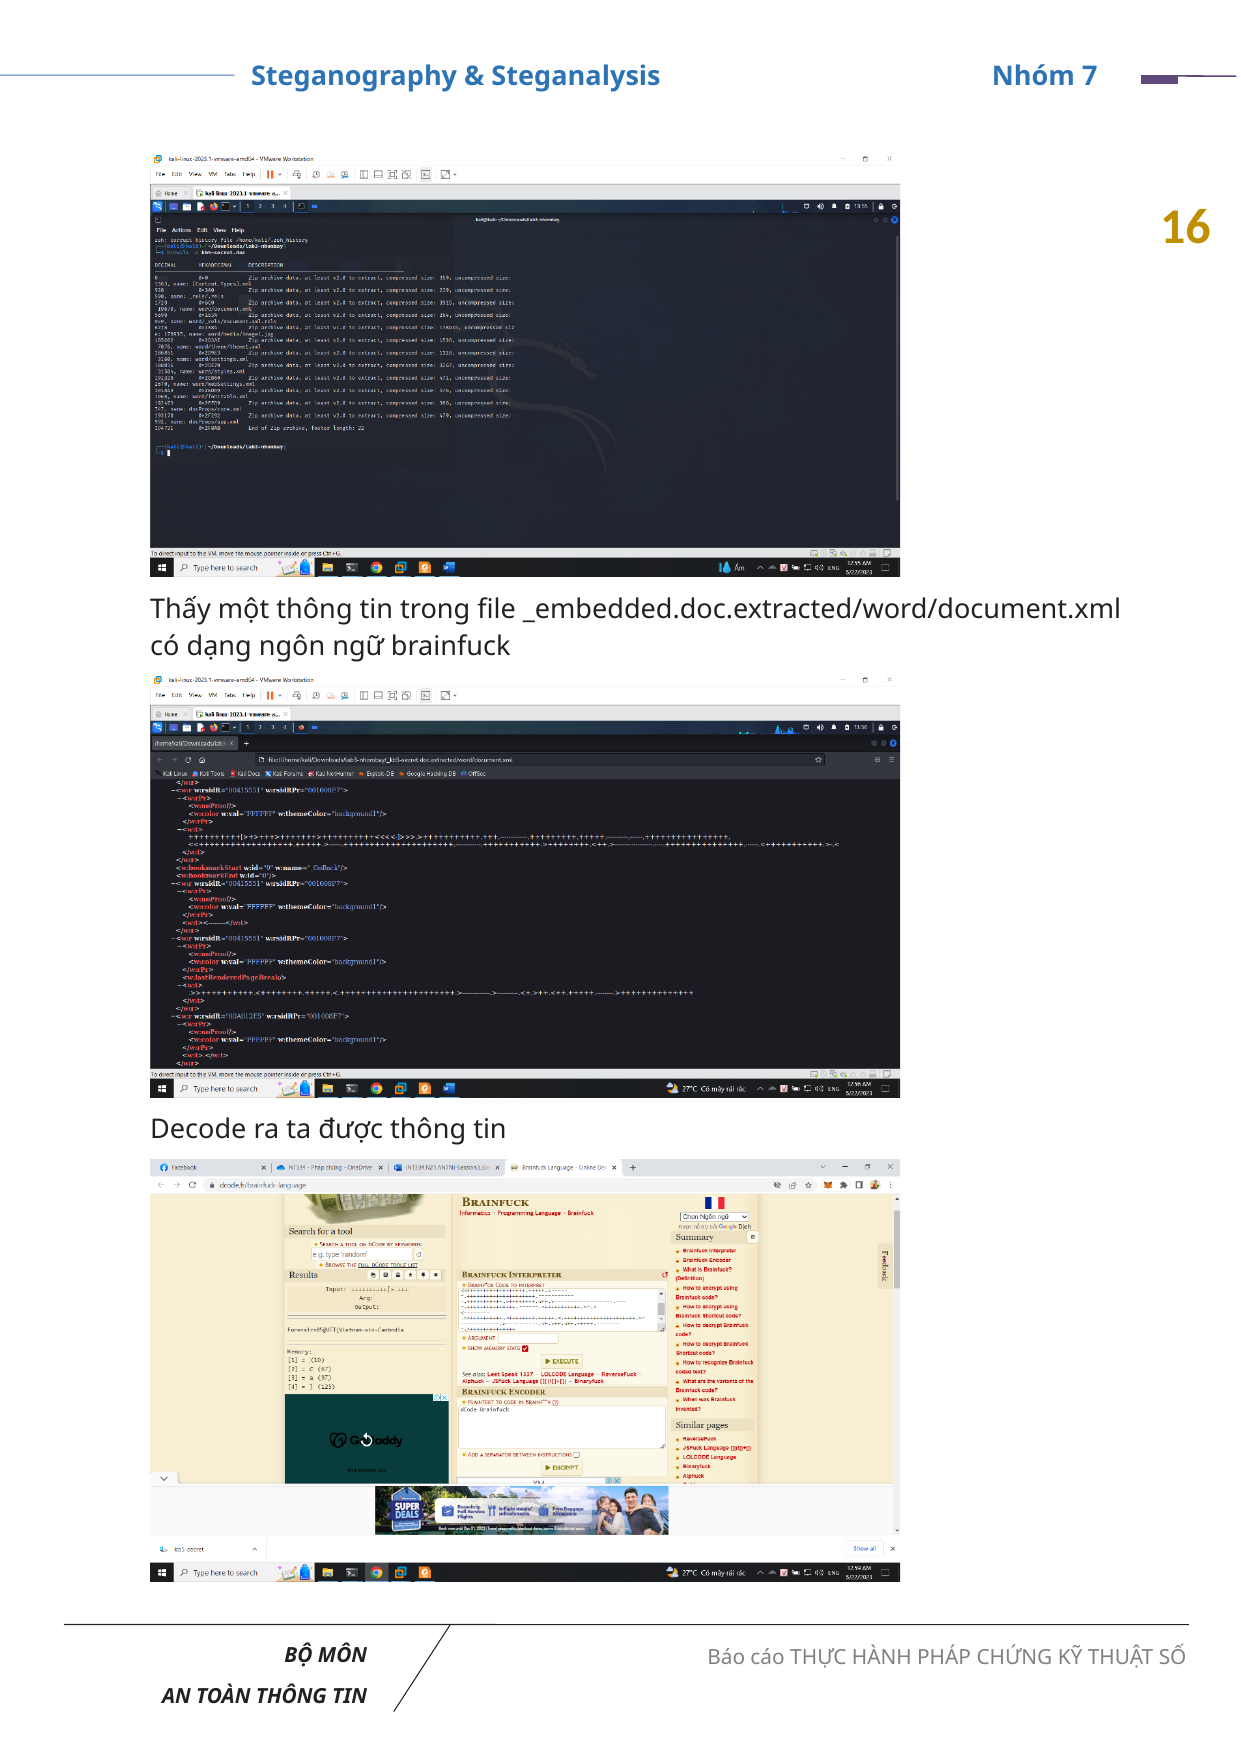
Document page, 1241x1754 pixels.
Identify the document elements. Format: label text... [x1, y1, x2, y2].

picture [150, 1159, 901, 1582]
picture [150, 675, 901, 1098]
text Decode ra ta được thông tin [150, 1110, 1153, 1147]
picture [150, 155, 901, 577]
text Thấy một thông tin trong file _embedded.doc.extracted/word/document.xml có dạng ngôn ngữ brainfuck [150, 589, 1153, 663]
